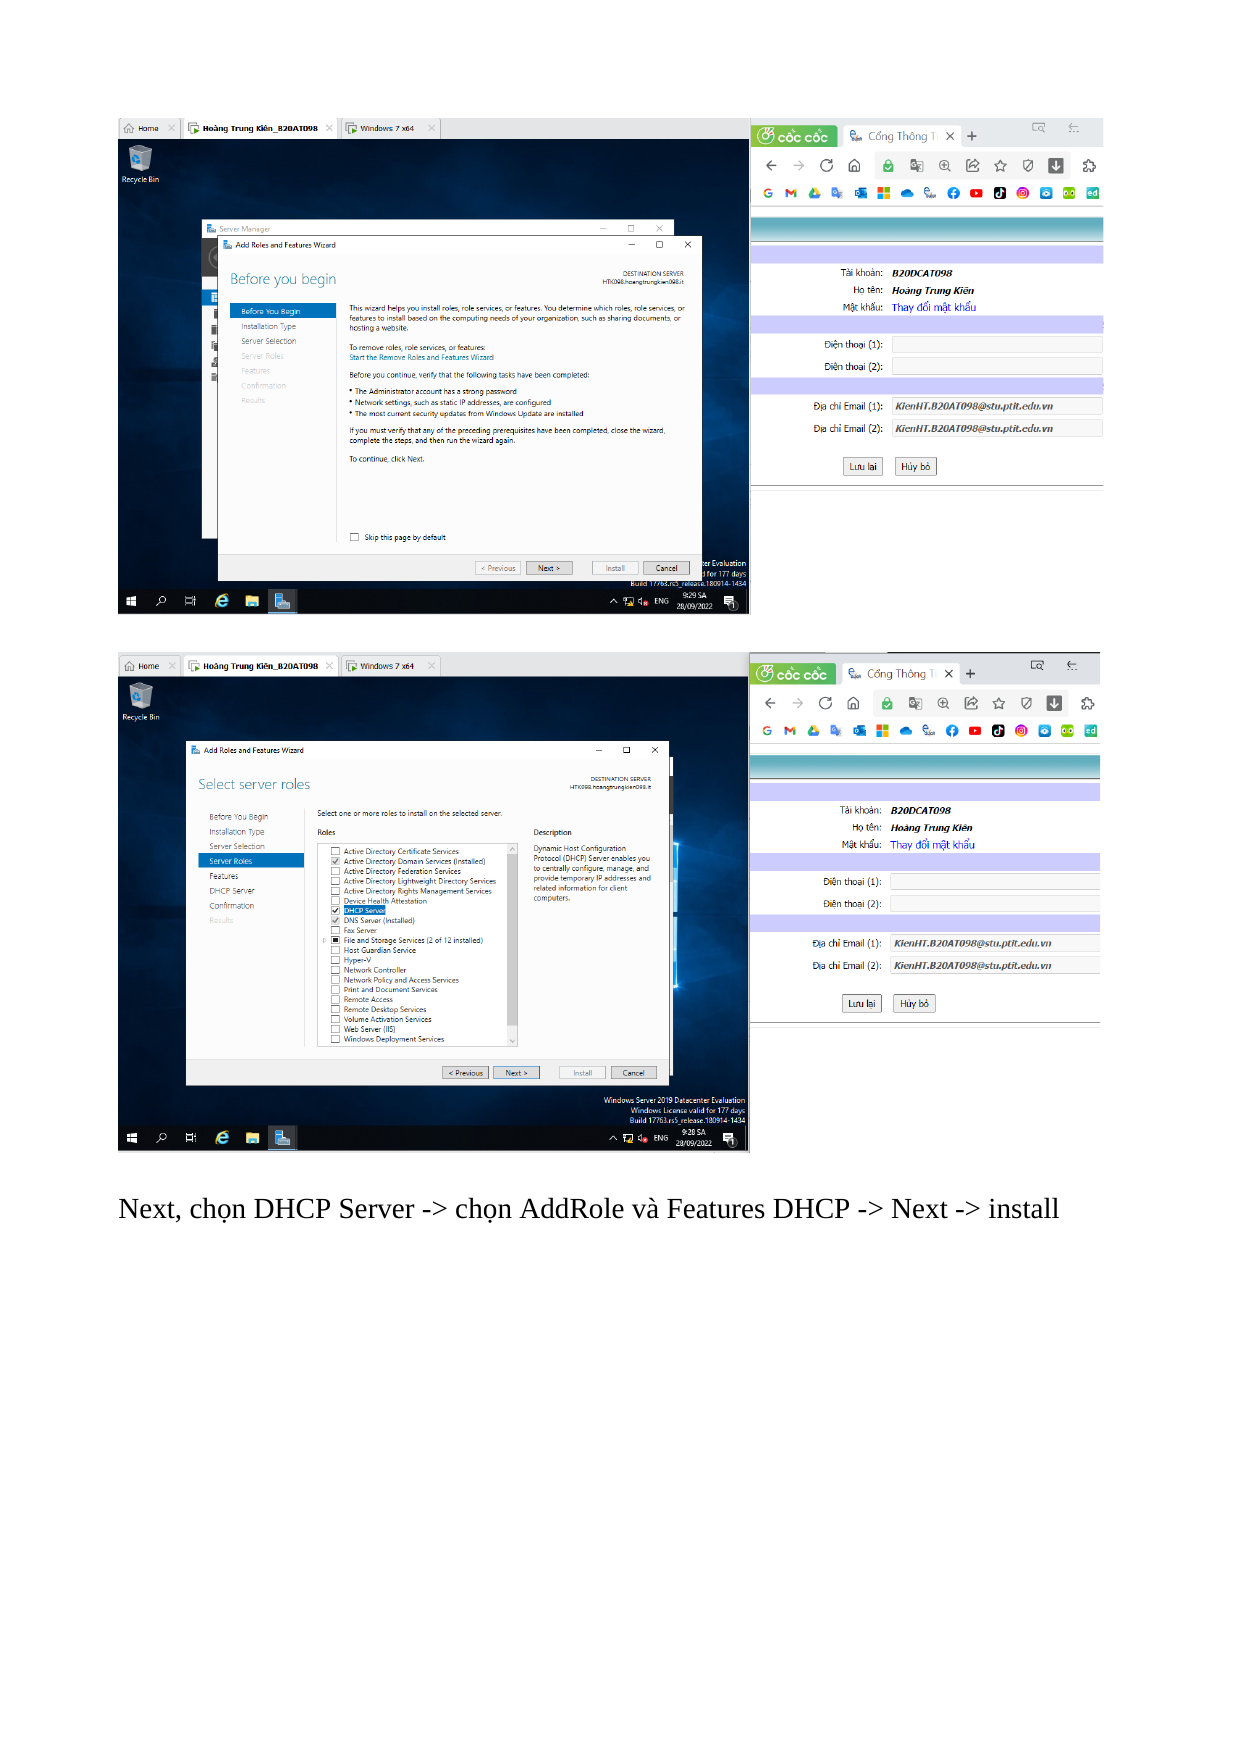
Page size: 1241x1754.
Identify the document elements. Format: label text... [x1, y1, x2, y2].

picture [118, 118, 1104, 615]
text Next, chọn DHCP Server -> chọn AddRole và Features DHCP -> Next -> install [118, 1191, 1063, 1224]
picture [118, 652, 1101, 1153]
